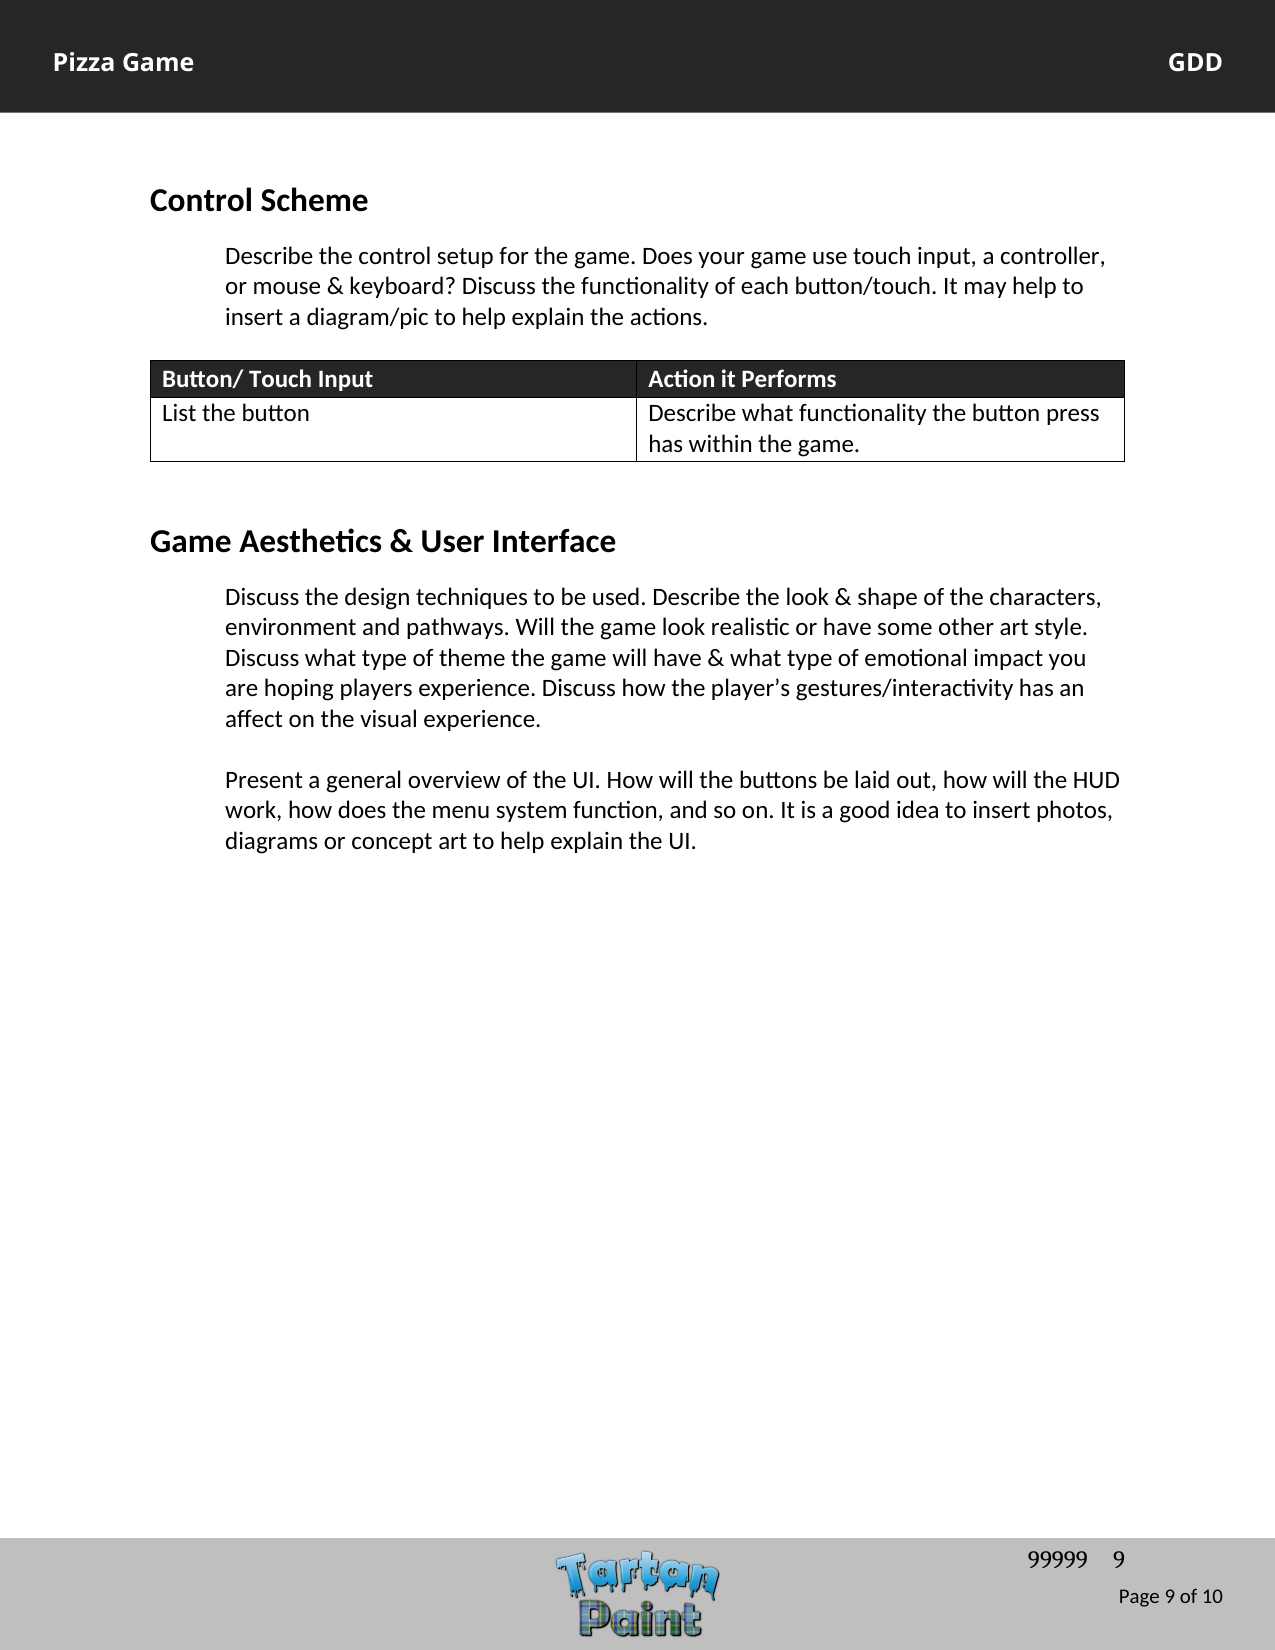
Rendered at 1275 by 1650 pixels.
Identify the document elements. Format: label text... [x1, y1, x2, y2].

table_cell List the button [151, 398, 636, 461]
table_header Button/ Touch Input [151, 361, 636, 397]
text Present a general overview of the UI. How will the buttons be laid out, how will the HUD work, how does the menu system function, and so on. It is a good idea to insert photos, diagrams or concept art to help explain the UI. [225, 764, 1125, 855]
text Discuss the design techniques to be used. Describe the look & shape of the characters, environment and pathways. Will the game look realistic or have some other art style. Discuss what type of theme the game will have & what type of emotional impact you are hoping players experience. Discuss how the player’s gestures/interactivity has an affect on the visual experience. [225, 581, 1125, 733]
table_cell Describe what functionality the button press has within the game. [637, 398, 1124, 461]
subtitle Game Aesthetics & User Interface [150, 520, 1125, 560]
picture [551, 1545, 725, 1643]
table_header Action it Performs [637, 361, 1124, 397]
subtitle Control Scheme [150, 179, 1125, 219]
text Describe the control setup for the game. Does your game use touch input, a controller, or mouse & keyboard? Discuss the functionality of each button/touch. It may help to insert a diagram/pic to help explain the actions. [225, 240, 1125, 331]
